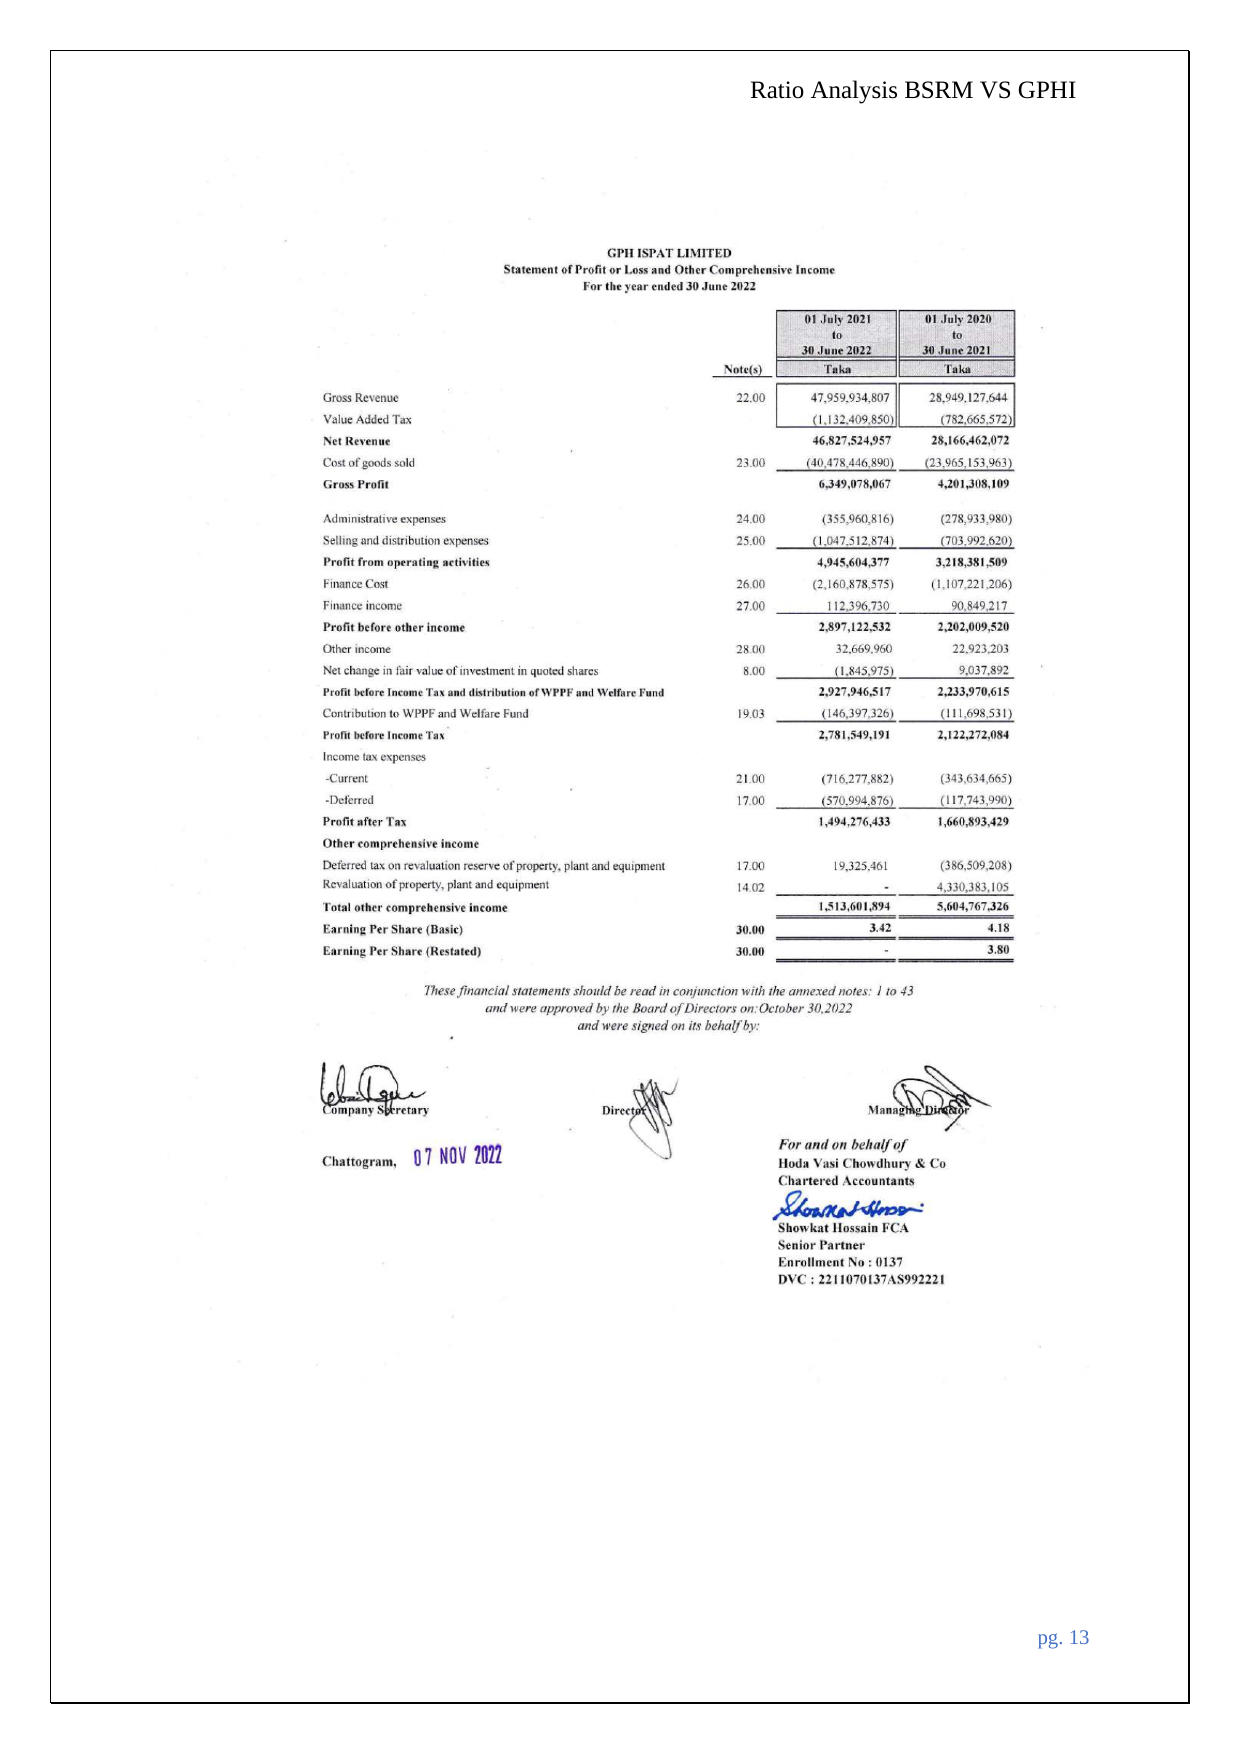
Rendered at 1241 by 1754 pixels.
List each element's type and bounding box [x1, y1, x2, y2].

picture [150, 150, 1091, 1383]
